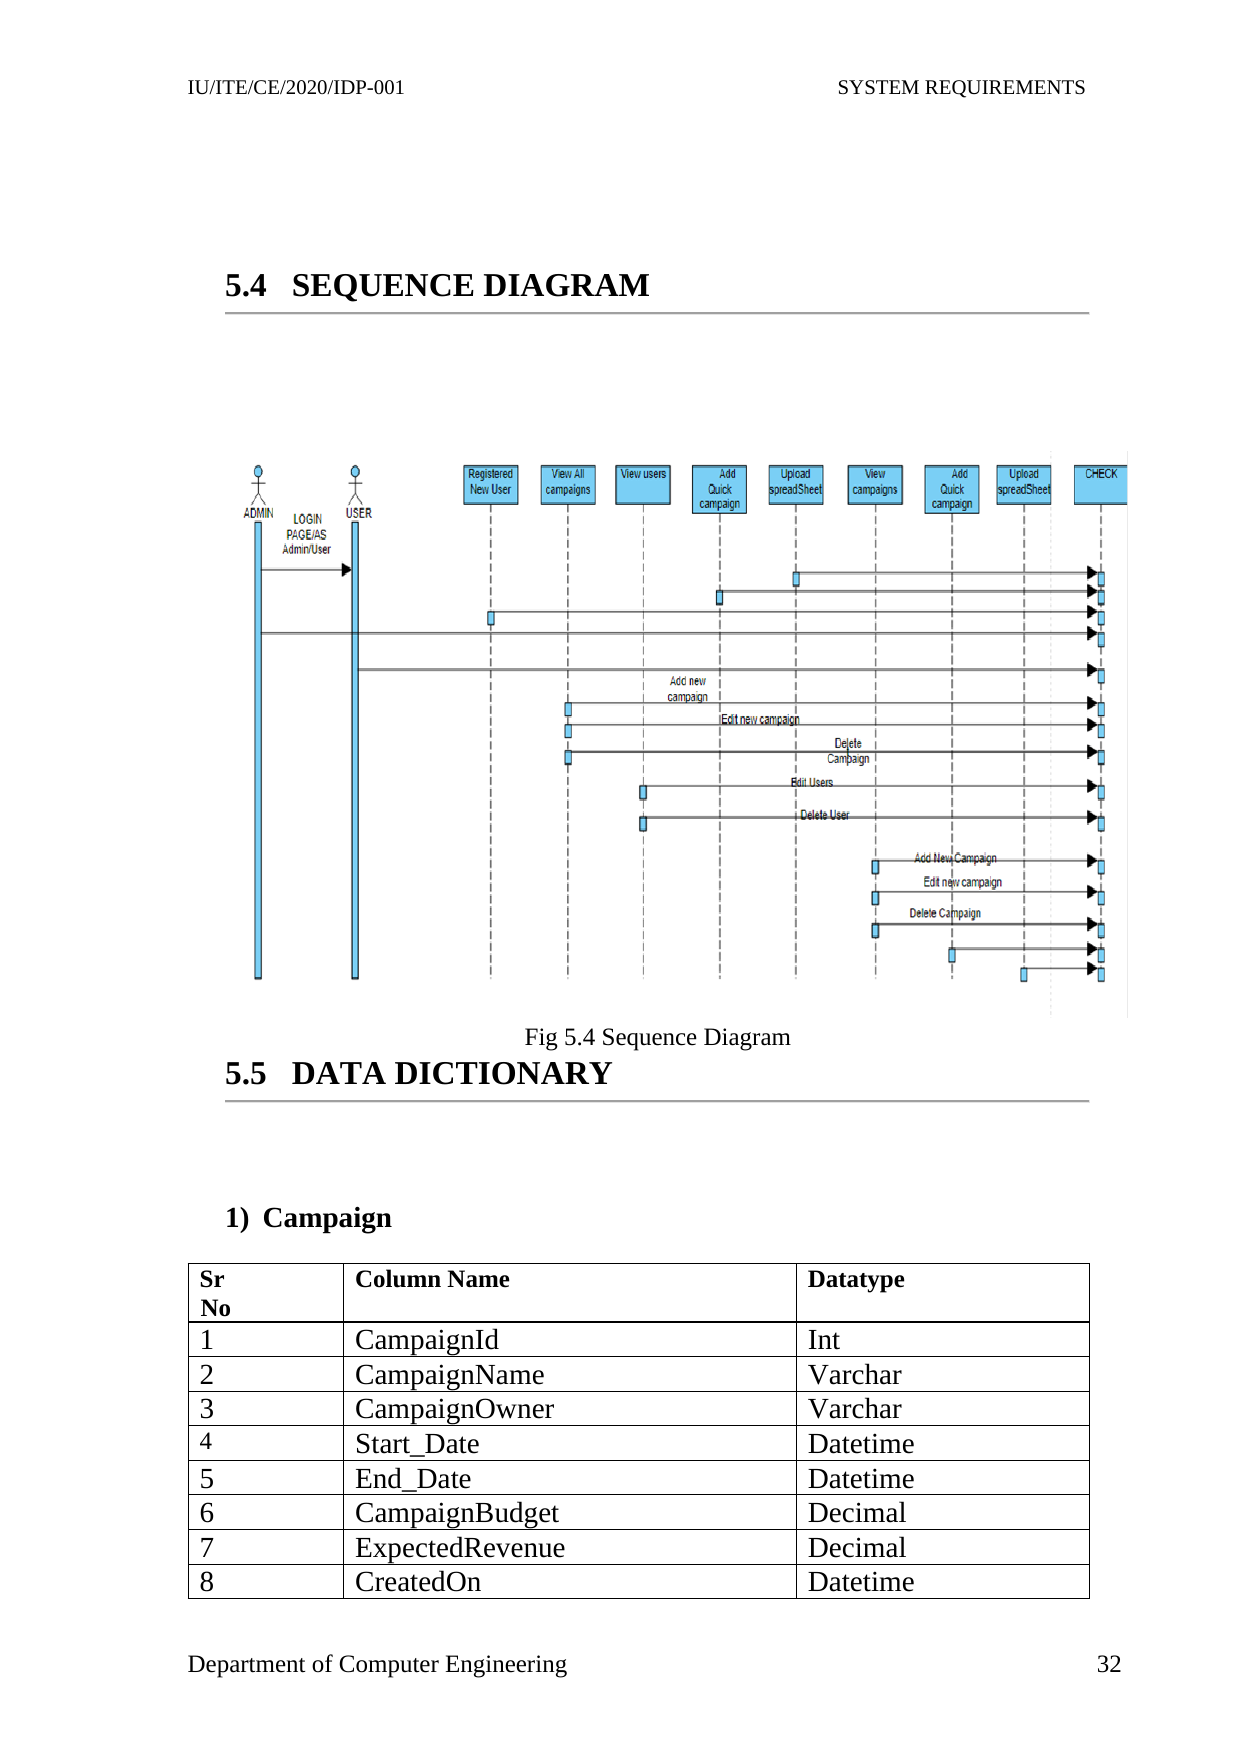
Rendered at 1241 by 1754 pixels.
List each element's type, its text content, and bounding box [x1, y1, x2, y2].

table_cell 3 [189, 1392, 343, 1425]
table_cell Start_Date [344, 1426, 796, 1460]
table_cell Int [797, 1323, 1089, 1356]
table_cell 1 [189, 1323, 343, 1356]
table_cell 4 [189, 1426, 343, 1460]
table_cell Varchar [797, 1357, 1089, 1391]
table_cell Decimal [797, 1495, 1089, 1529]
table_cell Datetime [797, 1565, 1089, 1598]
table_cell Datetime [797, 1426, 1089, 1460]
text Fig 5.4 Sequence Diagram [225, 1022, 1090, 1051]
table_cell 6 [189, 1495, 343, 1529]
subtitle 5.5 DATA DICTIONARY [225, 1053, 1076, 1092]
table_cell End_Date [344, 1461, 796, 1494]
table_header Datatype [797, 1264, 1089, 1321]
subtitle 5.4 SEQUENCE DIAGRAM [225, 265, 1076, 303]
table_cell 5 [189, 1461, 343, 1494]
table_cell CreatedOn [344, 1565, 796, 1598]
table_cell ExpectedRevenue [344, 1530, 796, 1563]
table_cell Decimal [797, 1530, 1089, 1563]
table_cell 2 [189, 1357, 343, 1391]
table_cell Datetime [797, 1461, 1089, 1494]
table_header Column Name [344, 1264, 796, 1321]
table_cell 7 [189, 1530, 343, 1563]
table_cell CampaignBudget [344, 1495, 796, 1529]
table_cell Varchar [797, 1392, 1089, 1425]
table_header Sr No [189, 1264, 343, 1321]
table_cell 8 [189, 1565, 343, 1598]
list Campaign [225, 1201, 994, 1234]
picture [225, 451, 1128, 1020]
table_cell CampaignOwner [344, 1392, 796, 1425]
table_cell CampaignId [344, 1323, 796, 1356]
table_cell CampaignName [344, 1357, 796, 1391]
